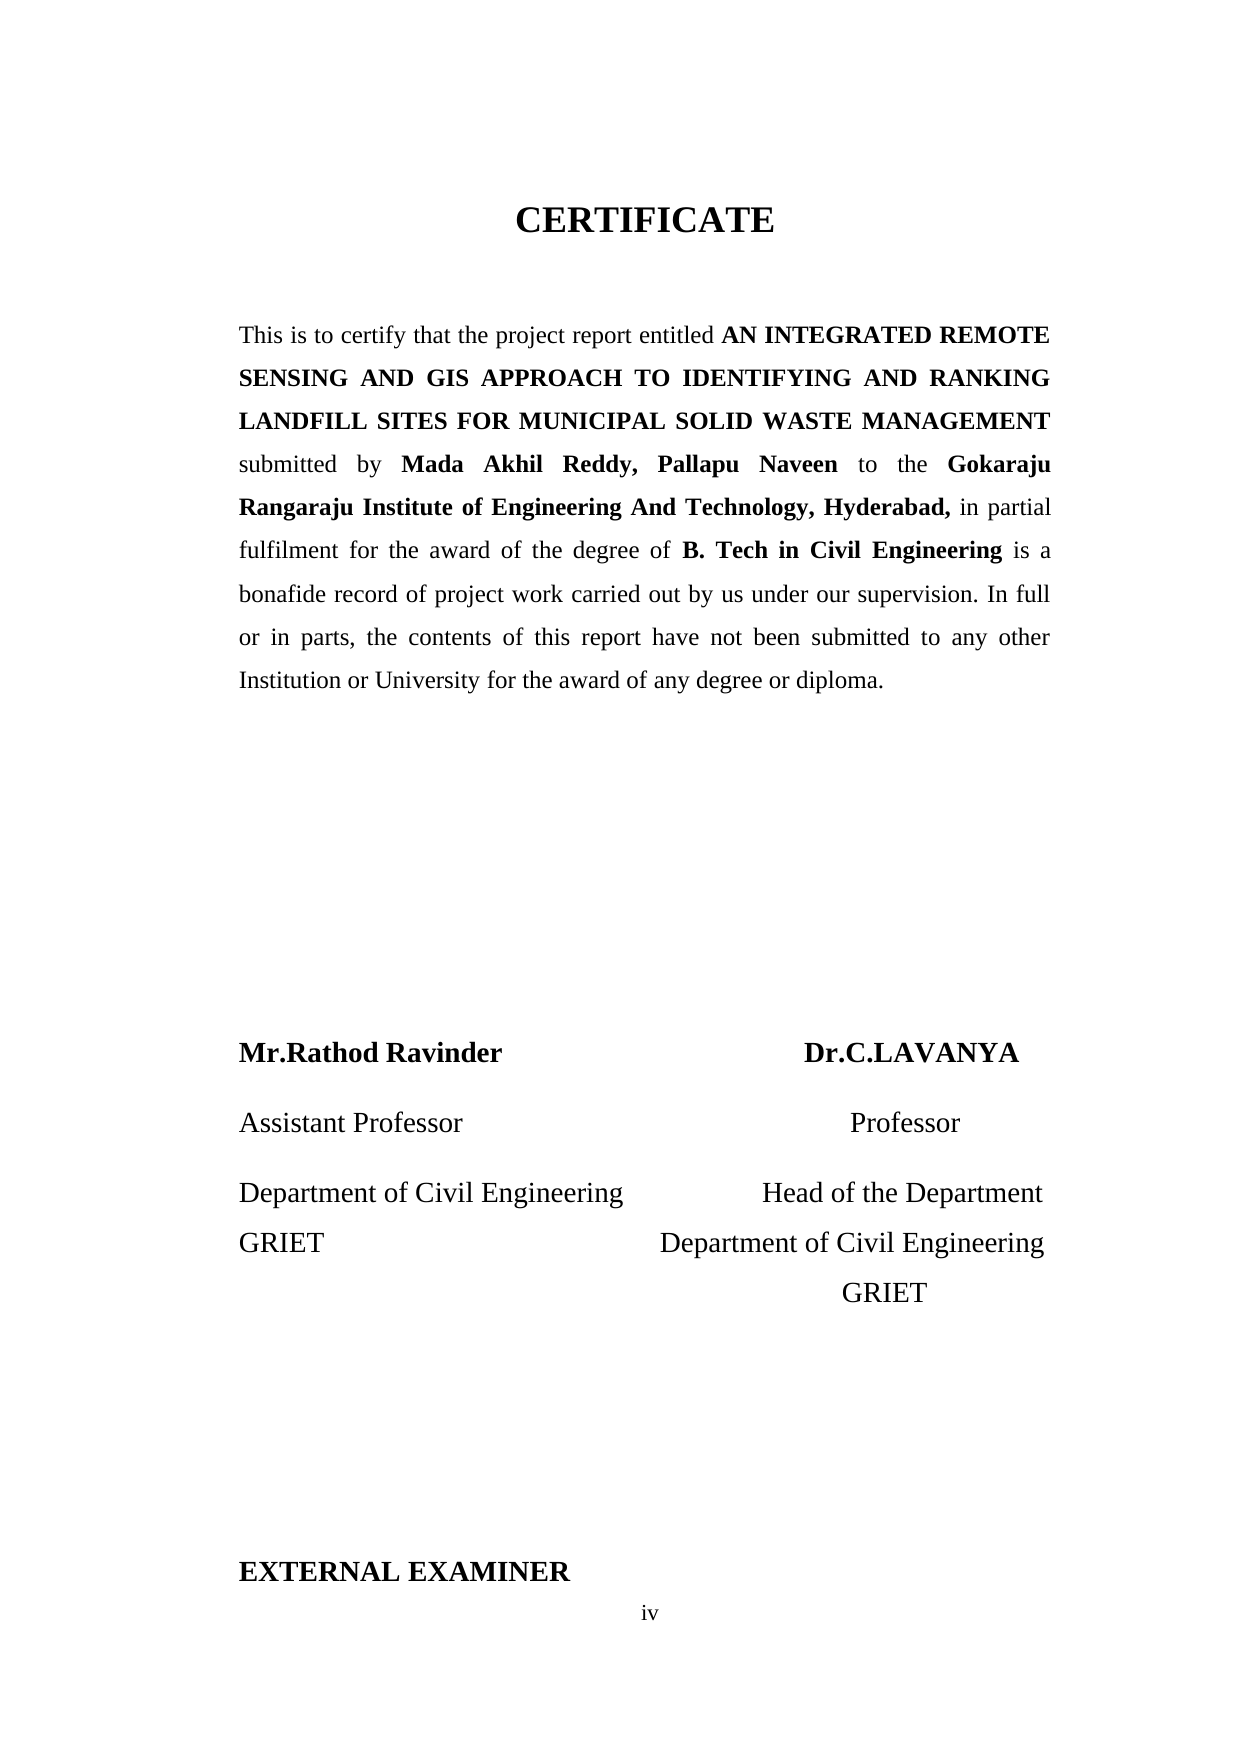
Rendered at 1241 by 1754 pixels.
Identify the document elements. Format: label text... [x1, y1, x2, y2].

text Department of Civil Engineering Head of the Department GRIET Department of Civil Engineering GRIET [238, 1175, 1047, 1309]
subtitle Mr.Rathod Ravinder Dr.C.LAVANYA [238, 1036, 1092, 1069]
text This is to certify that the project report entitled AN INTEGRATED REMOTE SENSING AND GIS APPROACH TO IDENTIFYING AND RANKING LANDFILL SITES FOR MUNICIPAL SOLID WASTE MANAGEMENT submitted by Mada Akhil Reddy, Pallapu Naveen to the Gokaraju Rangaraju Institute of Engineering And Technology, Hyderabad, in partial fulfilment for the award of the degree of B. Tech in Civil Engineering is a bonafide record of project work carried out by us under our supervision. In full or in parts, the contents of this report have not been submitted to any other Institution or University for the award of any degree or diploma. [238, 320, 1051, 694]
subtitle Assistant Professor Professor [238, 1105, 1092, 1139]
text EXTERNAL EXAMINER [238, 1554, 1002, 1587]
subtitle CERTIFICATE [288, 197, 1002, 240]
